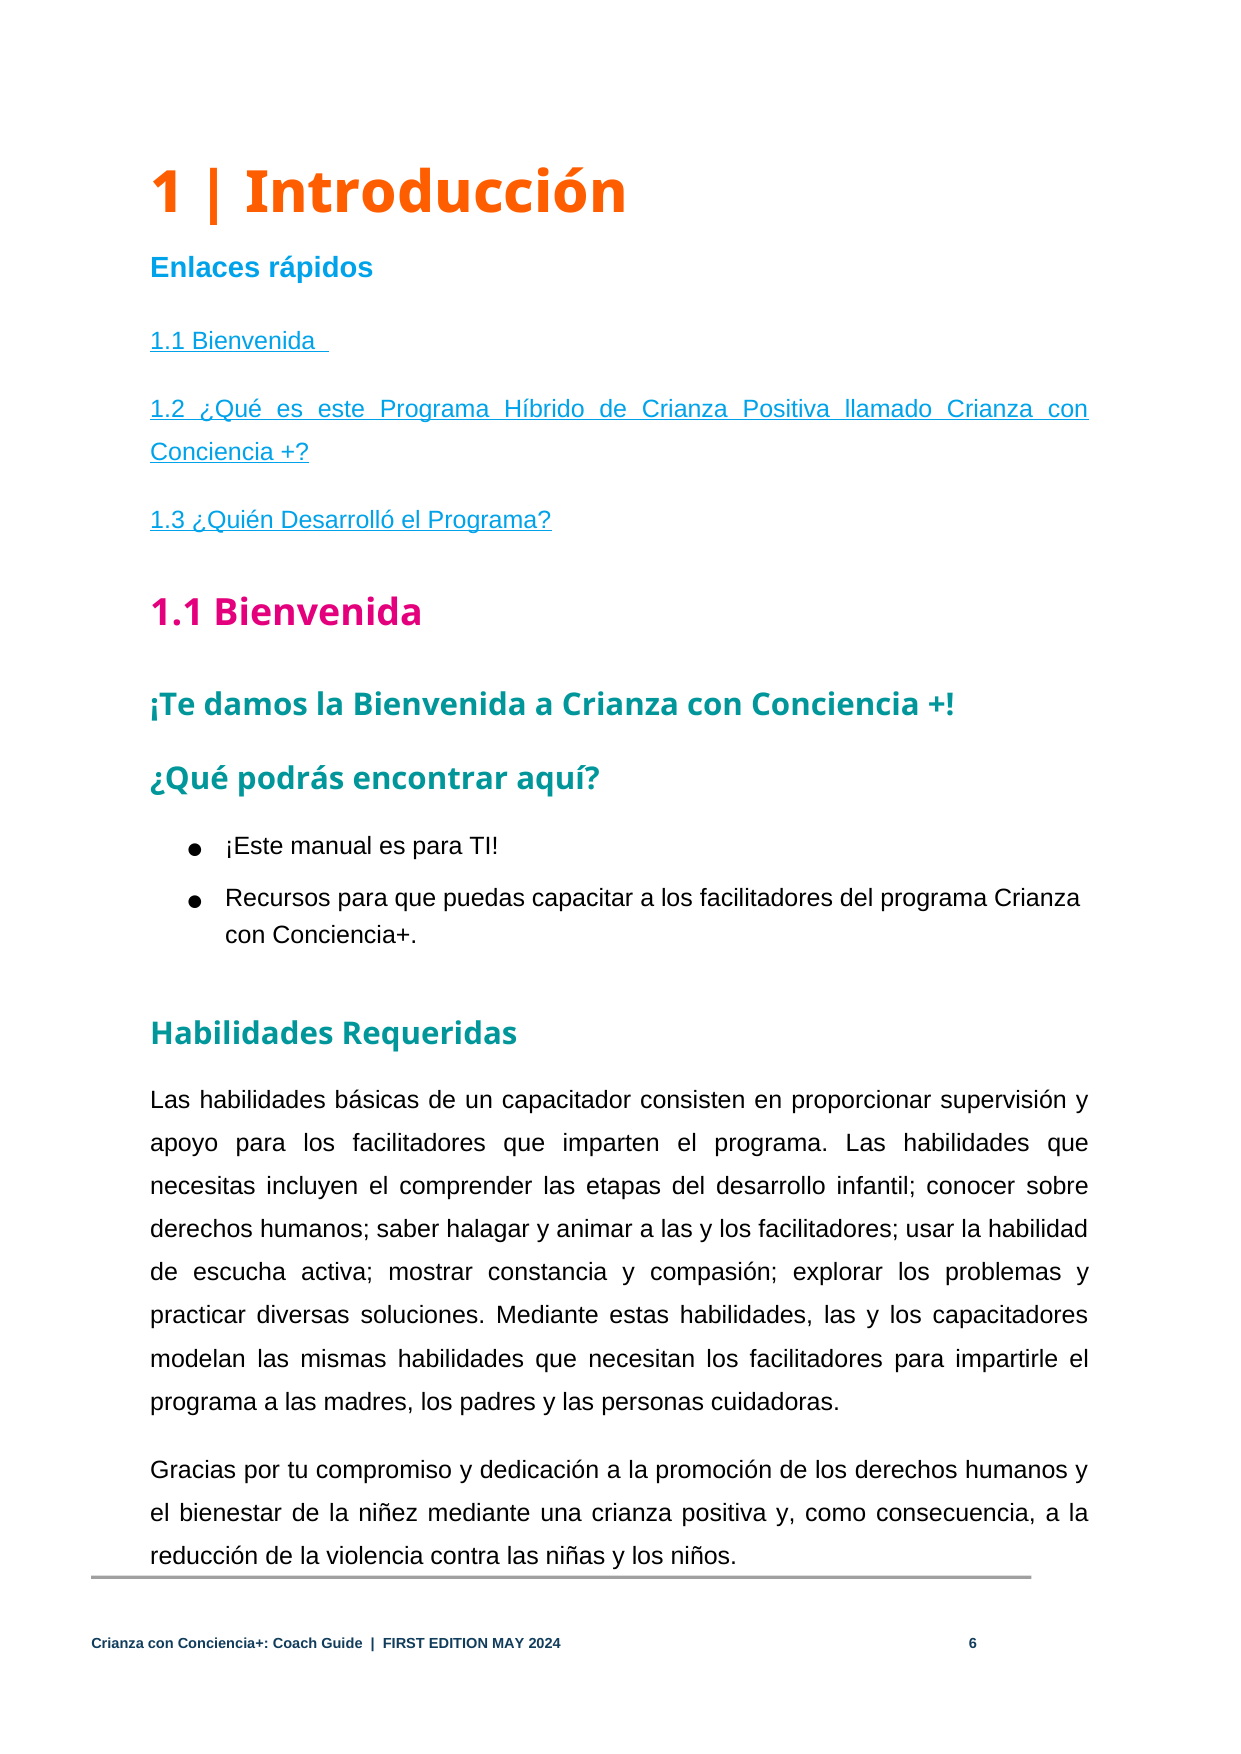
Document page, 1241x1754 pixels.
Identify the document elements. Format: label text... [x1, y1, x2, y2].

text Las habilidades básicas de un capacitador consisten en proporcionar supervisión y apoyo para los facilitadores que imparten el programa. Las habilidades que necesitas incluyen el comprender las etapas del desarrollo infantil; conocer sobre derechos humanos; saber halagar y animar a las y los facilitadores; usar la habilidad de escucha activa; mostrar constancia y compasión; explorar los problemas y practicar diversas soluciones. Mediante estas habilidades, las y los capacitadores modelan las mismas habilidades que necesitan los facilitadores para impartirle el programa a las madres, los padres y las personas cuidadoras. [150, 1085, 1090, 1416]
subtitle ¡Te damos la Bienvenida a Crianza con Conciencia +! [150, 682, 1090, 724]
subtitle 1 | Introducción [150, 150, 1090, 229]
subtitle 1.1 Bienvenida [150, 586, 1090, 637]
text 1.3 ¿Quién Desarrolló el Programa? [150, 505, 1090, 534]
subtitle Habilidades Requeridas [150, 1011, 1090, 1053]
subtitle ¿Qué podrás encontrar aquí? [150, 756, 1090, 798]
text 1.1 Bienvenida [150, 326, 1090, 354]
list Recursos para que puedas capacitar a los facilitadores del programa Crianza con Conciencia+. [187, 881, 1090, 949]
text Gracias por tu compromiso y dedicación a la promoción de los derechos humanos y el bienestar de la niñez mediante una crianza positiva y, como consecuencia, a la reducción de la violencia contra las niñas y los niños. [150, 1455, 1090, 1570]
text 1.2 ¿Qué es este Programa Híbrido de Crianza Positiva llamado Crianza con Conciencia +? [150, 394, 1090, 466]
list ¡Este manual es para TI! [187, 830, 1090, 864]
text Enlaces rápidos [150, 250, 1090, 284]
